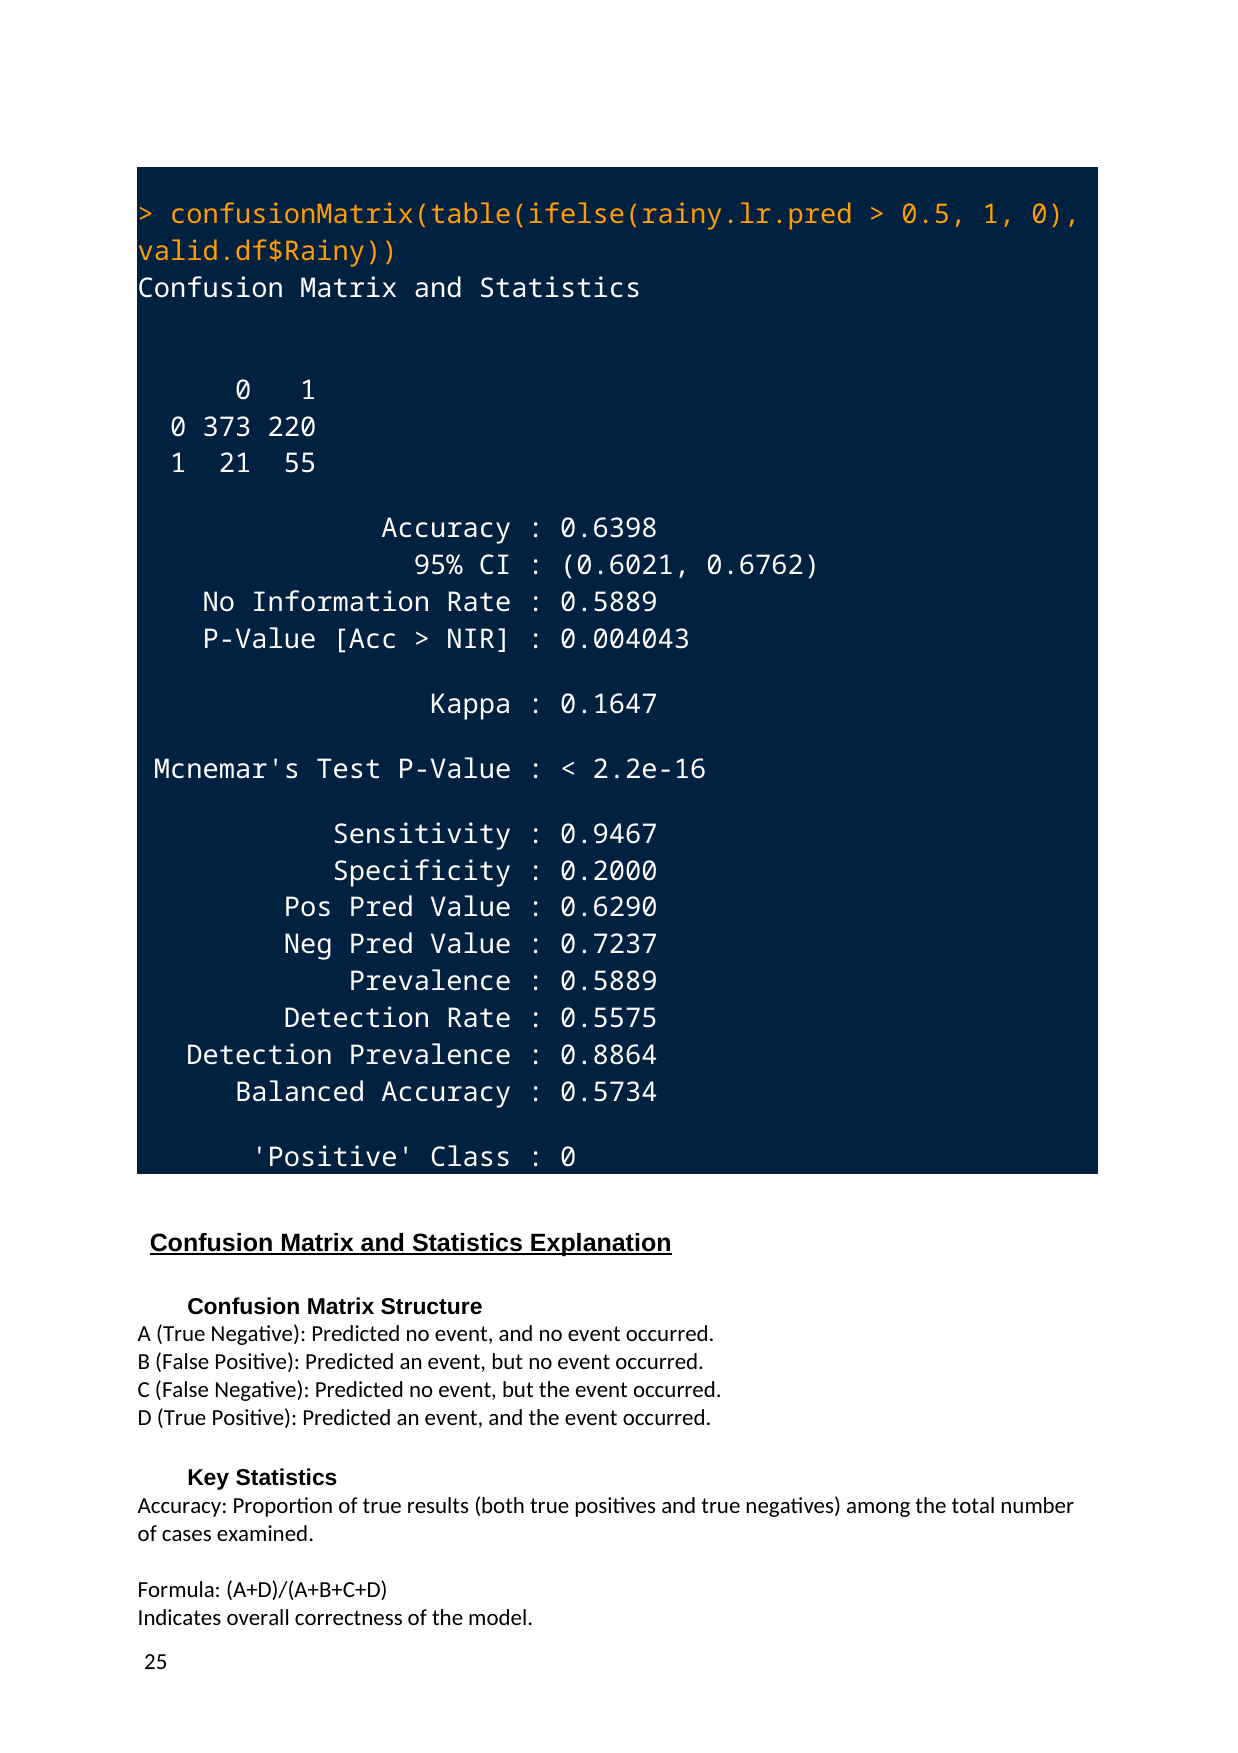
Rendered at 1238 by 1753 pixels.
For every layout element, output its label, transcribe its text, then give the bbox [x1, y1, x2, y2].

text 95% CI : (0.6021, 0.6762) [137, 546, 1098, 583]
subtitle Confusion Matrix and Statistics Explanation [149, 1228, 1098, 1257]
text > confusionMatrix(table(ifelse(rainy.lr.pred > 0.5, 1, 0), valid.df$Rainy)) [137, 195, 1098, 268]
text Formula: (A+D)/(A+B+C+D) [137, 1575, 1098, 1603]
text C (False Negative): Predicted no event, but the event occurred. [137, 1376, 1098, 1403]
text 1 21 55 [137, 444, 1098, 481]
text Mcnemar's Test P-Value : < 2.2e-16 [137, 749, 1098, 786]
text Balanced Accuracy : 0.5734 [137, 1072, 1098, 1109]
text 'Positive' Class : 0 [137, 1137, 1098, 1174]
text Kappa : 0.1647 [137, 684, 1098, 721]
text Accuracy : 0.6398 [137, 509, 1098, 546]
subtitle Key Statistics [187, 1464, 1098, 1491]
text Sensitivity : 0.9467 [137, 814, 1098, 851]
text Pos Pred Value : 0.6290 [137, 888, 1098, 925]
text A (True Negative): Predicted no event, and no event occurred. [137, 1319, 1098, 1347]
text Indicates overall correctness of the model. [137, 1603, 1098, 1631]
text Neg Pred Value : 0.7237 [137, 925, 1098, 962]
text P-Value [Acc > NIR] : 0.004043 [137, 619, 1098, 656]
text 0 1 [137, 370, 1098, 407]
text Accuracy: Proportion of true results (both true positives and true negatives) among the total number of cases examined. [137, 1491, 1098, 1547]
text Confusion Matrix and Statistics [137, 268, 1098, 305]
text Prevalence : 0.5889 [137, 962, 1098, 998]
text B (False Positive): Predicted an event, but no event occurred. [137, 1347, 1098, 1376]
text Specificity : 0.2000 [137, 851, 1098, 888]
subtitle Confusion Matrix Structure [187, 1293, 1098, 1319]
text 0 373 220 [137, 407, 1098, 444]
text D (True Positive): Predicted an event, and the event occurred. [137, 1403, 1098, 1432]
text Detection Rate : 0.5575 [137, 998, 1098, 1035]
text No Information Rate : 0.5889 [137, 583, 1098, 619]
text Detection Prevalence : 0.8864 [137, 1035, 1098, 1072]
